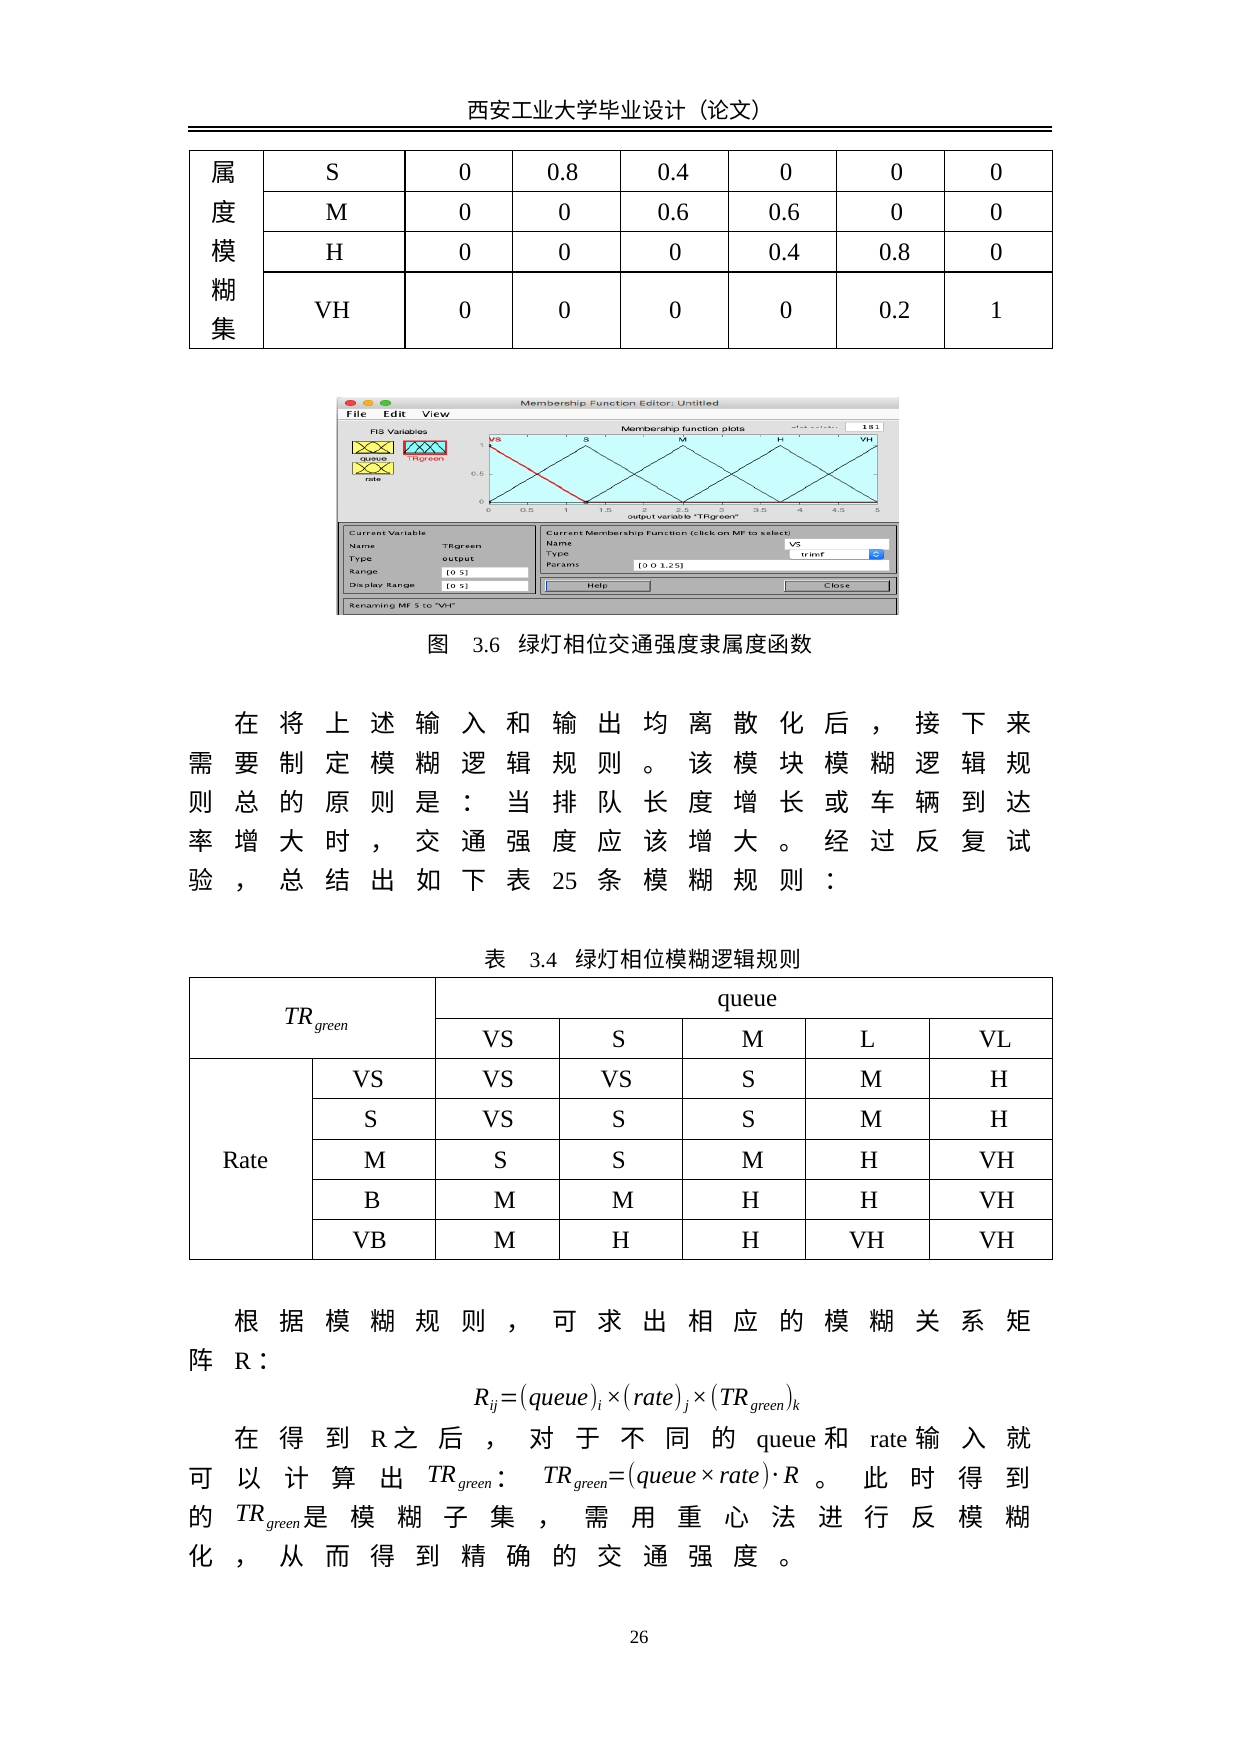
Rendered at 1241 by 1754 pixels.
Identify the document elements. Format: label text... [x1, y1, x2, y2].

table_cell M [436, 1220, 559, 1259]
table_cell S [560, 1099, 682, 1138]
table_cell S [683, 1059, 805, 1098]
table_header queue [436, 978, 1052, 1017]
table_cell H [930, 1059, 1052, 1098]
table_cell H [806, 1140, 929, 1179]
table_cell H [806, 1180, 929, 1219]
table_cell VH [264, 273, 404, 348]
table_cell M [313, 1140, 435, 1179]
table_cell 0 [945, 151, 1052, 191]
table_cell 0.4 [621, 151, 728, 191]
table_cell 0 [621, 232, 728, 271]
table_cell M [806, 1099, 929, 1138]
table_header [190, 978, 435, 1058]
table_cell S [264, 151, 404, 191]
table_cell 0.8 [837, 232, 944, 271]
table_cell M [683, 1140, 805, 1179]
table_cell VS [436, 1059, 559, 1098]
table_cell M [264, 192, 404, 231]
table_cell 0 [406, 192, 512, 231]
table_cell 0.8 [513, 151, 620, 191]
table_cell VH [930, 1220, 1052, 1259]
table_cell H [683, 1180, 805, 1219]
text 根据模糊规则，可求出相应的模糊关系矩阵R： [189, 1300, 1052, 1378]
table_cell VS [313, 1059, 435, 1098]
text 在将上述输入和输出均离散化后，接下来需要制定模糊逻辑规则。该模块模糊逻辑规则总的原则是：当排队长度增长或车辆到达率增大时，交通强度应该增大。经过反复试验，总结出如下表25条模糊规则： [189, 702, 1052, 899]
table_cell 0.4 [729, 232, 836, 271]
table_cell S [560, 1019, 682, 1058]
table_cell 0.2 [837, 273, 944, 348]
table_cell 0 [729, 151, 836, 191]
table_cell 0 [837, 151, 944, 191]
table_cell S [313, 1099, 435, 1138]
table_cell L [806, 1019, 929, 1058]
table_cell VB [313, 1220, 435, 1259]
table_cell 0 [406, 232, 512, 271]
picture [336, 397, 899, 615]
table_cell 0 [621, 273, 728, 348]
text 图 3.6 绿灯相位交通强度隶属度函数 [189, 624, 1052, 663]
table_cell 0 [945, 192, 1052, 231]
table_cell 0 [513, 273, 620, 348]
table_cell H [930, 1099, 1052, 1138]
table_cell 0 [945, 232, 1052, 271]
table_cell VS [436, 1019, 559, 1058]
text 在得到R之后，对于不同的queue和rate输入就可以计算出：。此时得到的是模糊子集，需用重心法进行反模糊化，从而得到精确的交通强度。 [189, 1417, 1052, 1574]
table_cell M [683, 1019, 805, 1058]
table_cell M [806, 1059, 929, 1098]
table_cell S [560, 1140, 682, 1179]
table_cell VH [930, 1140, 1052, 1179]
table_cell VS [560, 1059, 682, 1098]
table_cell 0 [513, 192, 620, 231]
table_cell S [436, 1140, 559, 1179]
table_cell Rate [190, 1059, 312, 1259]
table_cell 0.6 [729, 192, 836, 231]
table_cell H [560, 1220, 682, 1259]
table_cell 0.6 [621, 192, 728, 231]
table_cell M [436, 1180, 559, 1219]
table_cell S [683, 1099, 805, 1138]
table_cell 0 [406, 273, 512, 348]
table_cell 隶属度模糊集 [190, 151, 263, 348]
table_cell B [313, 1180, 435, 1219]
table_cell VL [930, 1019, 1052, 1058]
table_cell 0 [406, 151, 512, 191]
table_cell VS [436, 1099, 559, 1138]
table_cell 0 [837, 192, 944, 231]
table_cell 0 [729, 273, 836, 348]
table_cell 1 [945, 273, 1052, 348]
table_cell 0 [513, 232, 620, 271]
table_cell H [683, 1220, 805, 1259]
table_cell VH [806, 1220, 929, 1259]
table_cell M [560, 1180, 682, 1219]
text 表 3.4 绿灯相位模糊逻辑规则 [189, 938, 1052, 977]
table_cell VH [930, 1180, 1052, 1219]
table_cell H [264, 232, 404, 271]
